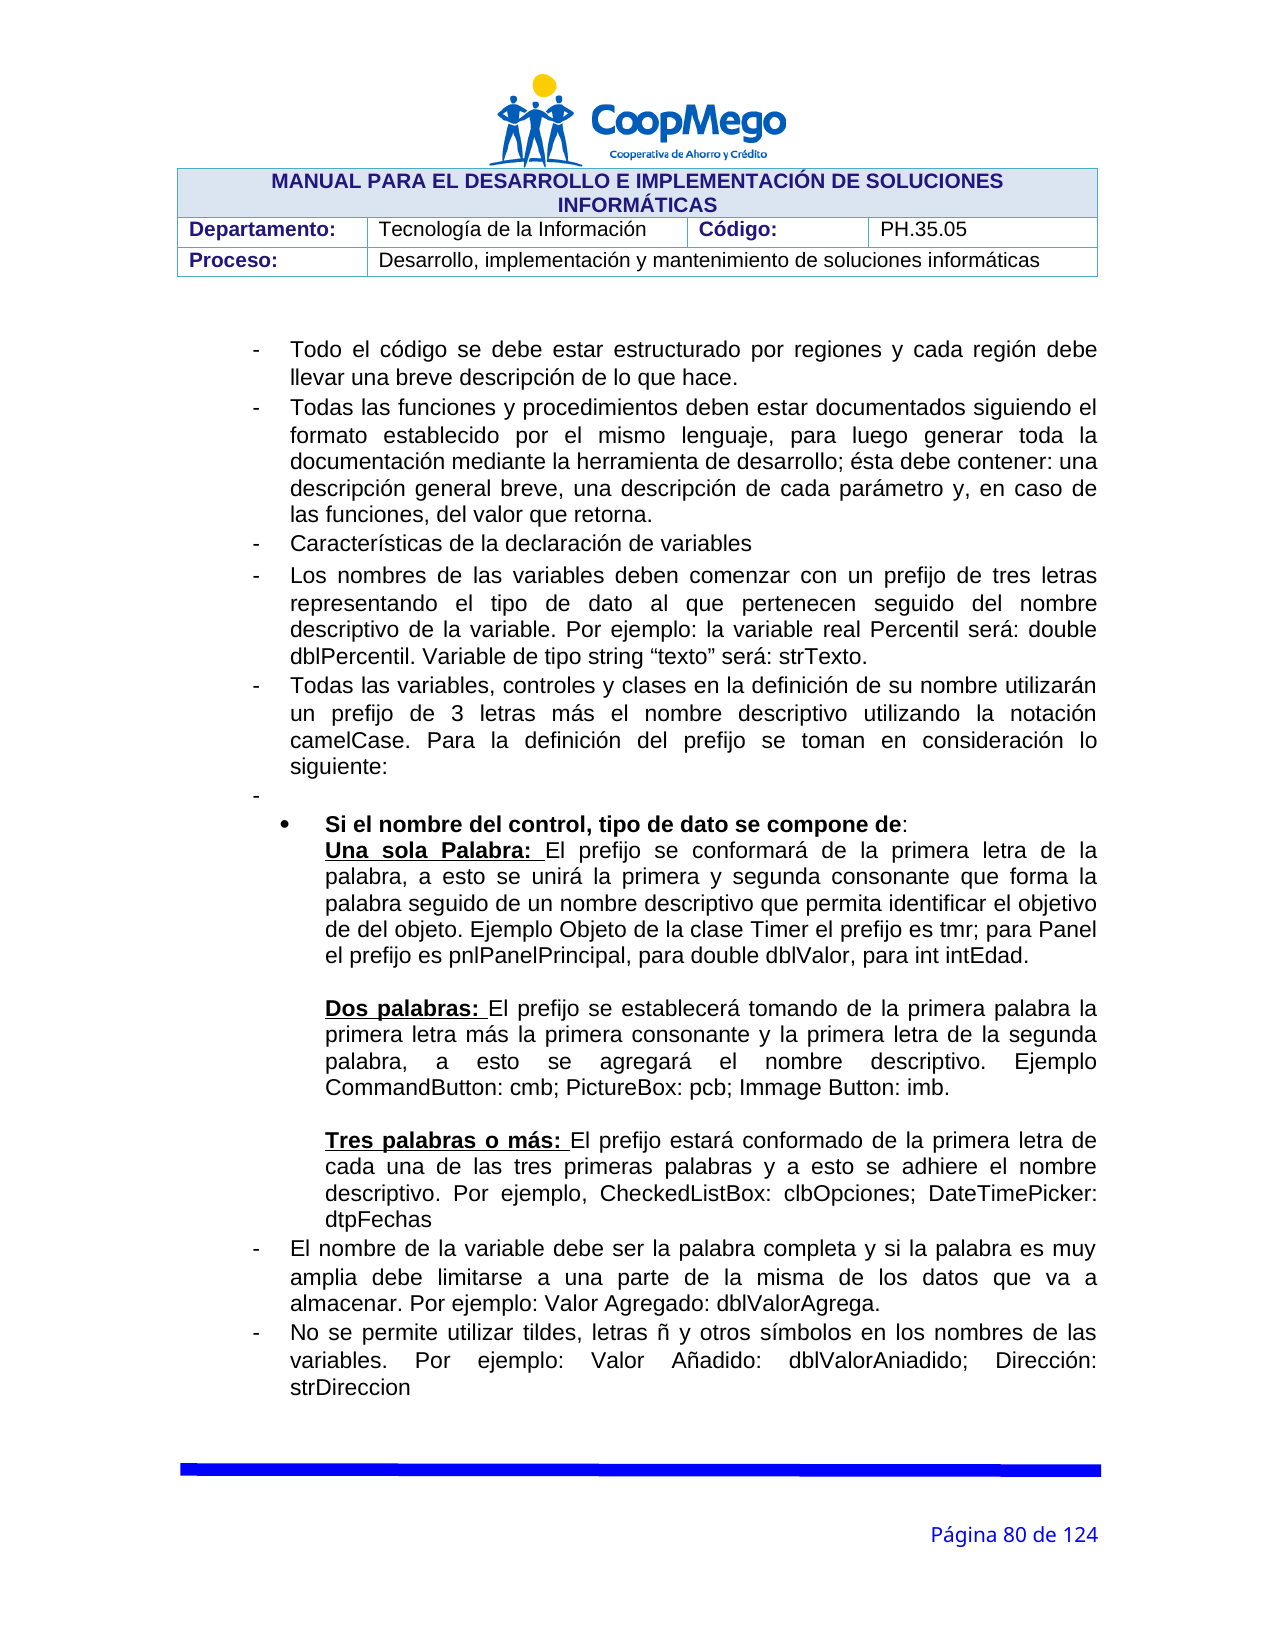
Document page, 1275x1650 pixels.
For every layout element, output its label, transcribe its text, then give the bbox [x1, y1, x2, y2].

list El nombre de la variable debe ser la palabra completa y si la palabra es muy amplia debe limitarse a una parte de la misma de los datos que va a almacenar. Por ejemplo: Valor Agregado: dblValorAgrega. [252, 1232, 1098, 1316]
list Características de la declaración de variables [252, 527, 1098, 559]
text Tres palabras o más: El prefijo estará conformado de la primera letra de cada una de las tres primeras palabras y a esto se adhiere el nombre descriptivo. Por ejemplo, CheckedListBox: clbOpciones; DateTimePicker: dtpFechas [325, 1127, 1098, 1232]
list Los nombres de las variables deben comenzar con un prefijo de tres letras representando el tipo de dato al que pertenecen seguido del nombre descriptivo de la variable. Por ejemplo: la variable real Percentil será: double dblPercentil. Variable de tipo string “texto” será: strTexto. [252, 559, 1098, 669]
picture [488, 73, 787, 168]
list No se permite utilizar tildes, letras ñ y otros símbolos en los nombres de las variables. Por ejemplo: Valor Añadido: dblValorAniadido; Dirección: strDireccion [252, 1316, 1098, 1400]
list Todo el código se debe estar estructurado por regiones y cada región debe llevar una breve descripción de lo que hace. [252, 333, 1098, 391]
list Todas las funciones y procedimientos deben estar documentados siguiendo el formato establecido por el mismo lenguaje, para luego generar toda la documentación mediante la herramienta de desarrollo; ésta debe contener: una descripción general breve, una descripción de cada parámetro y, en caso de las funciones, del valor que retorna. [252, 391, 1098, 527]
text Una sola Palabra: El prefijo se conformará de la primera letra de la palabra, a esto se unirá la primera y segunda consonante que forma la palabra seguido de un nombre descriptivo que permita identificar el objetivo de del objeto. Ejemplo Objeto de la clase Timer el prefijo es tmr; para Panel el prefijo es pnlPanelPrincipal, para double dblValor, para int intEdad. [325, 837, 1098, 969]
text Dos palabras: El prefijo se establecerá tomando de la primera palabra la primera letra más la primera consonante y la primera letra de la segunda palabra, a esto se agregará el nombre descriptivo. Ejemplo CommandButton: cmb; PictureBox: pcb; Immage Button: imb. [325, 995, 1098, 1100]
list Todas las variables, controles y clases en la definición de su nombre utilizarán un prefijo de 3 letras más el nombre descriptivo utilizando la notación camelCase. Para la definición del prefijo se toman en consideración lo siguiente: [252, 669, 1098, 779]
list Si el nombre del control, tipo de dato se compone de: [281, 811, 1098, 837]
